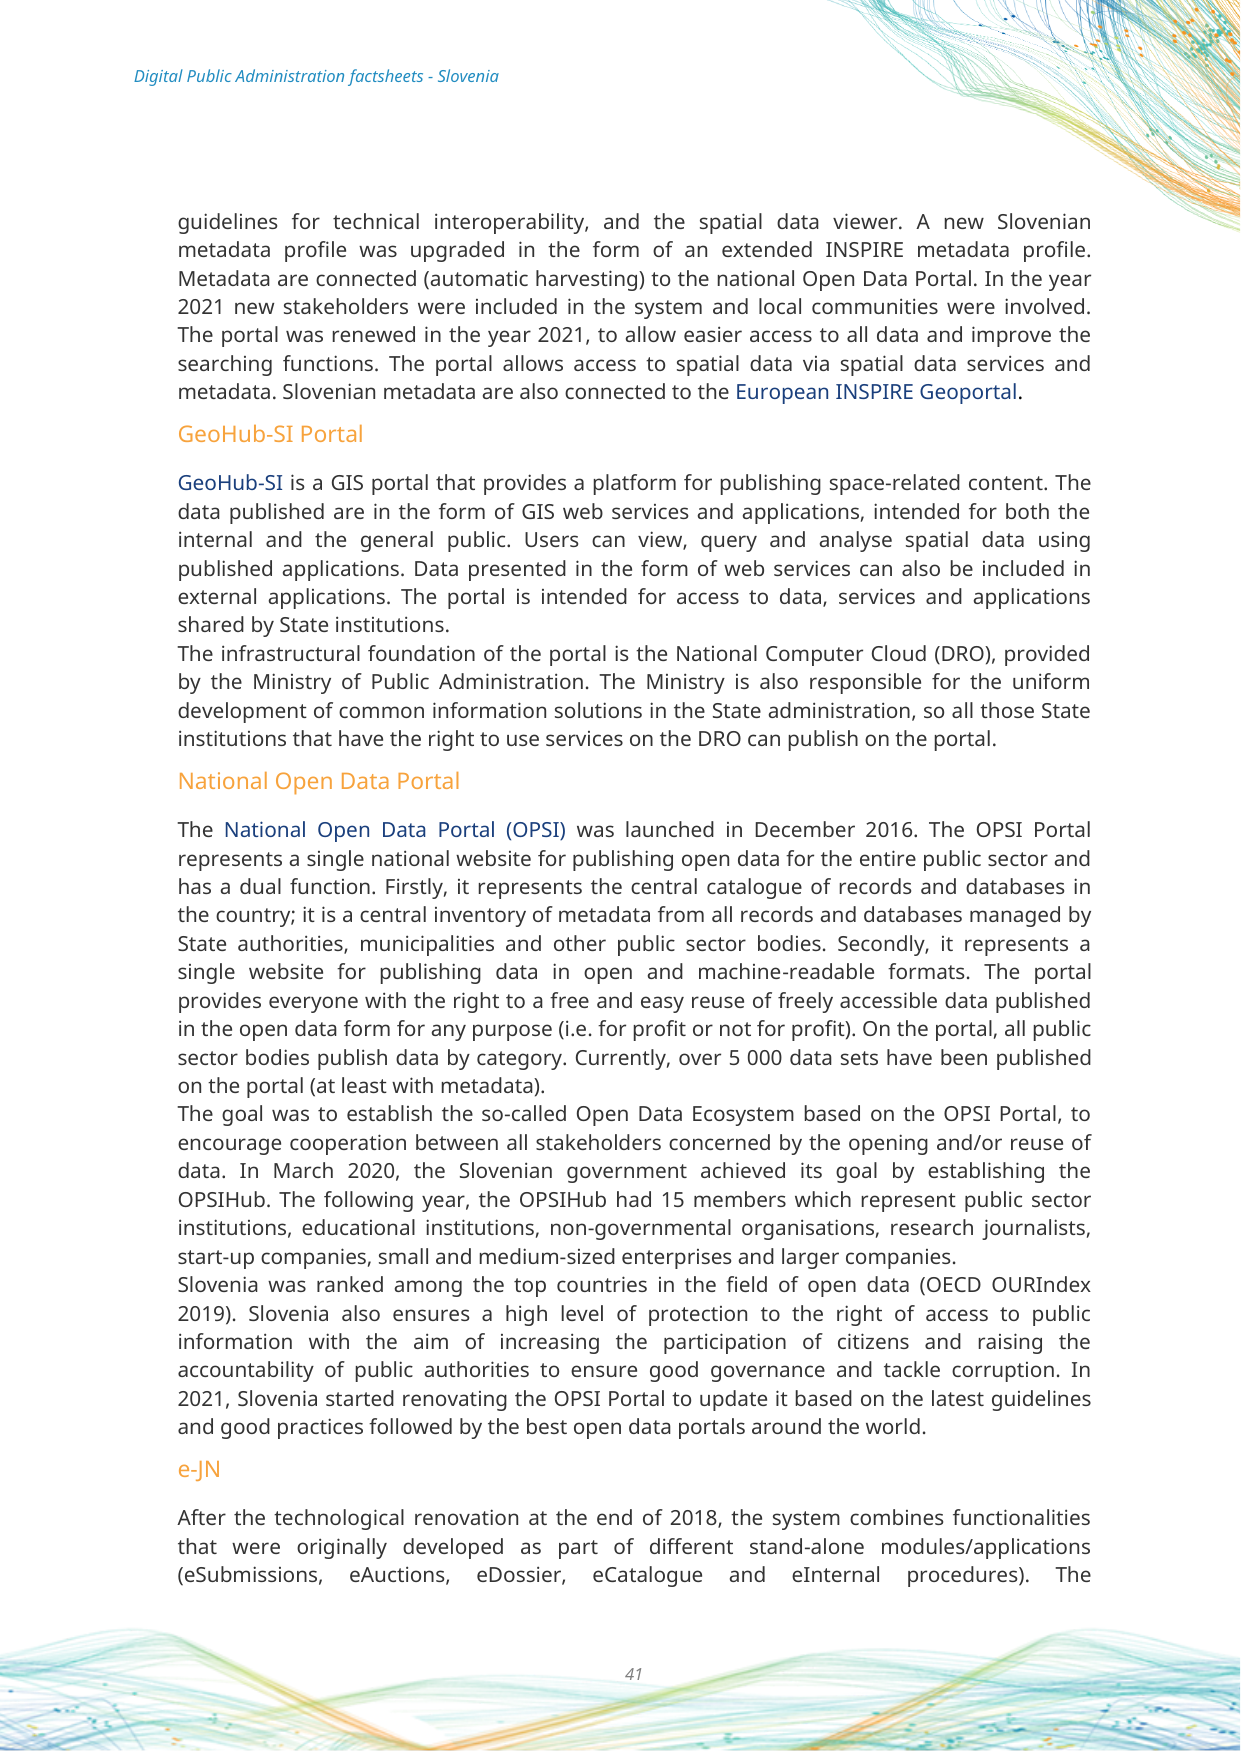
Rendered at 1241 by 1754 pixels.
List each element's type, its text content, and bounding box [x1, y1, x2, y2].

text GeoHub-SI is a GIS portal that provides a platform for publishing space-related content. The data published are in the form of GIS web services and applications, intended for both the internal and the general public. Users can view, query and analyse spatial data using published applications. Data presented in the form of web services can also be included in external applications. The portal is intended for access to data, services and applications shared by State institutions. [177, 468, 1092, 639]
text The goal was to establish the so-called Open Data Ecosystem based on the OPSI Portal, to encourage cooperation between all stakeholders concerned by the opening and/or reuse of data. In March 2020, the Slovenian government achieved its goal by establishing the OPSIHub. The following year, the OPSIHub had 15 members which represent public sector institutions, educational institutions, non-governmental organisations, research journalists, start-up companies, small and medium-sized enterprises and larger companies. [177, 1099, 1092, 1270]
picture [0, 1606, 1241, 1754]
subtitle e-JN [177, 1453, 1092, 1484]
subtitle GeoHub-SI Portal [177, 418, 1092, 449]
text The infrastructural foundation of the portal is the National Computer Cloud (DRO), provided by the Ministry of Public Administration. The Ministry is also responsible for the uniform development of common information solutions in the State administration, so all those State institutions that have the right to use services on the DRO can publish on the portal. [177, 639, 1092, 753]
picture [814, 0, 1241, 250]
text Slovenia was ranked among the top countries in the field of open data (OECD OURIndex 2019). Slovenia also ensures a high level of protection to the right of access to public information with the aim of increasing the participation of citizens and raising the accountability of public authorities to ensure good governance and tackle corruption. In 2021, Slovenia started renovating the OPSI Portal to update it based on the latest guidelines and good practices followed by the best open data portals around the world. [177, 1270, 1092, 1441]
subtitle National Open Data Portal [177, 765, 1092, 796]
text The National Open Data Portal (OPSI) was launched in December 2016. The OPSI Portal represents a single national website for publishing open data for the entire public sector and has a dual function. Firstly, it represents the central catalogue of records and databases in the country; it is a central inventory of metadata from all records and databases managed by State authorities, municipalities and other public sector bodies. Secondly, it represents a single website for publishing data in open and machine-readable formats. The portal provides everyone with the right to a free and easy reuse of freely accessible data published in the open data form for any purpose (i.e. for profit or not for profit). On the portal, all public sector bodies publish data by category. Currently, over 5 000 data sets have been published on the portal (at least with metadata). [177, 815, 1092, 1099]
